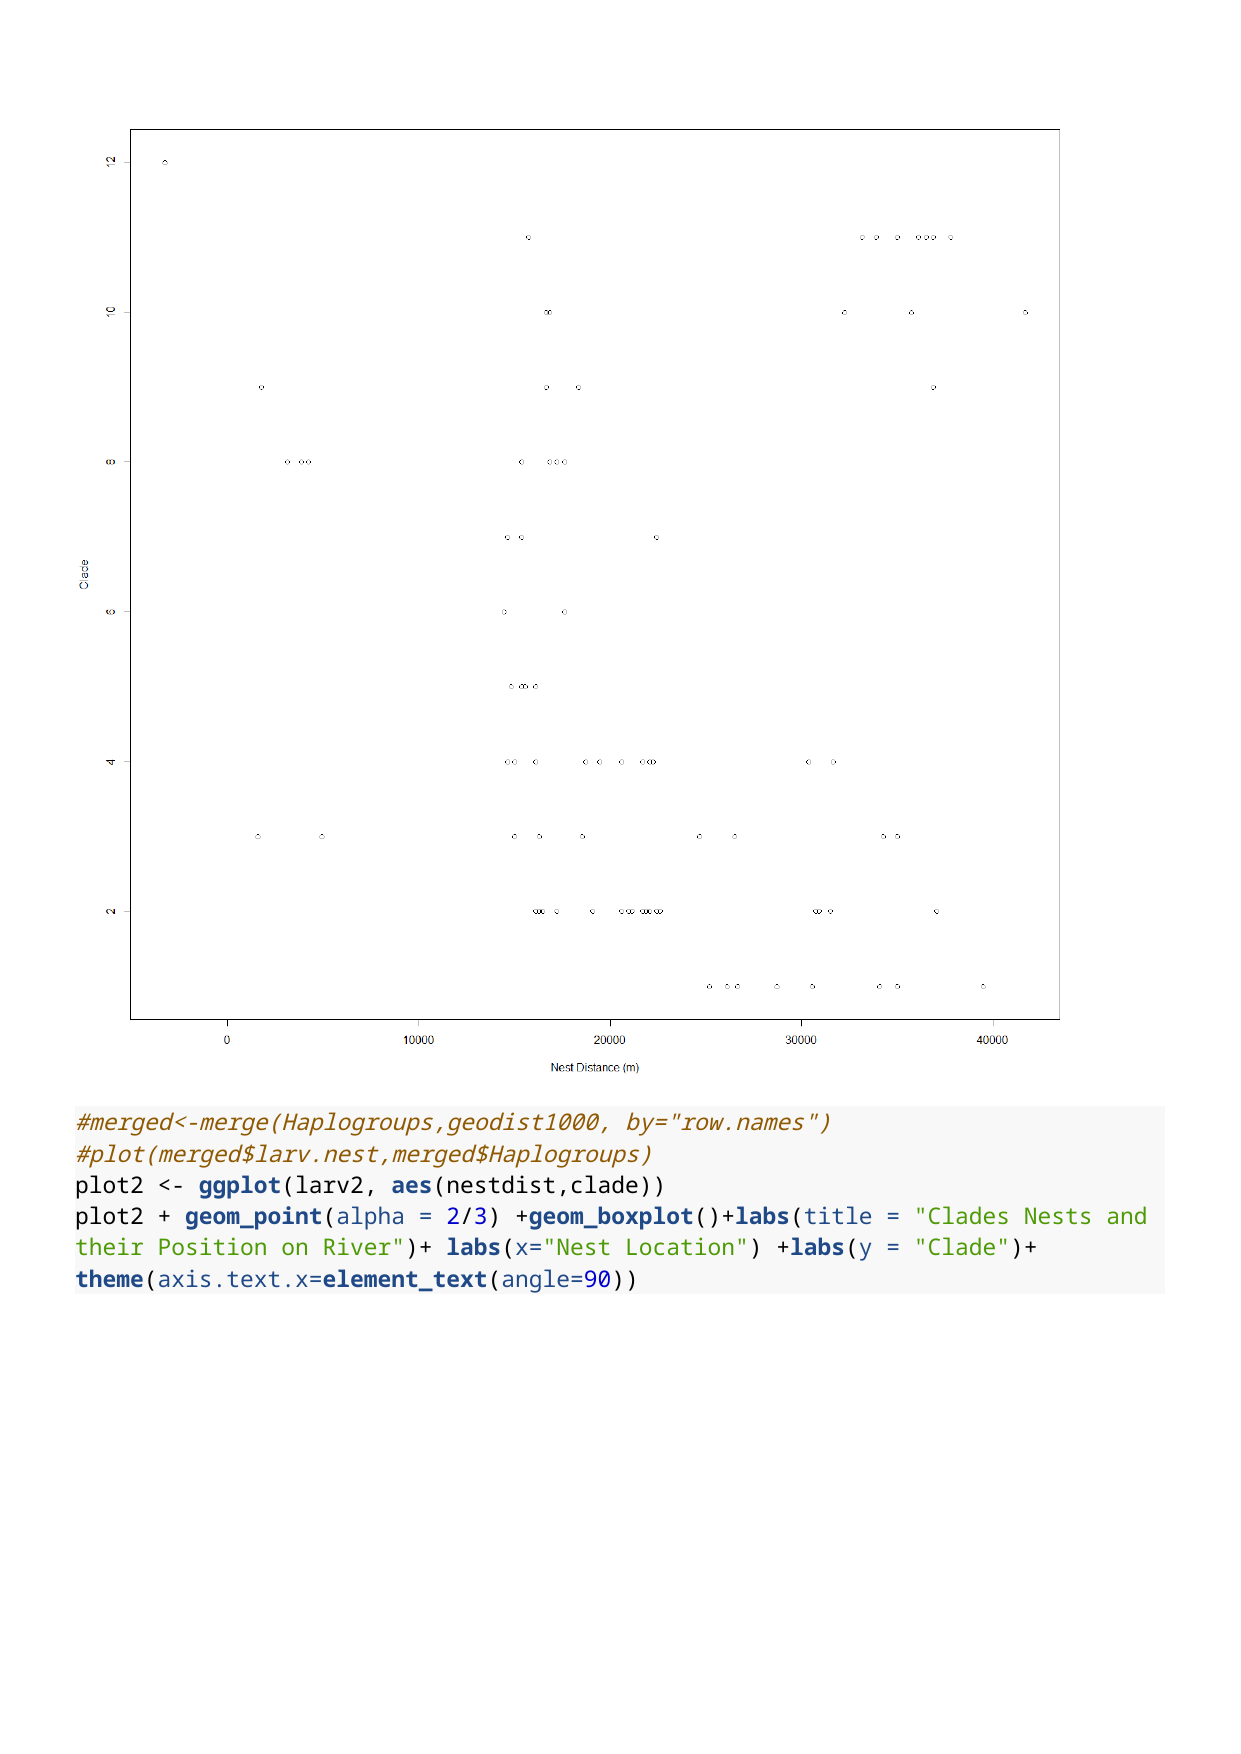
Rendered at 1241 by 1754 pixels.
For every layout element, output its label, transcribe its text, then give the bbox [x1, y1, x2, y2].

picture [75, 75, 1088, 1088]
text #merged<-merge(Haplogroups,geodist1000, by="row.names") #plot(merged$larv.nest,merged$Haplogroups) plot2 <- ggplot(larv2, aes(nestdist,clade)) plot2 + geom_point(alpha = 2/3) +geom_boxplot()+labs(title = "Clades Nests and their Position on River")+ labs(x="Nest Location") +labs(y = "Clade")+ theme(axis.text.x=element_text(angle=90)) [639, 1106, 1165, 1294]
